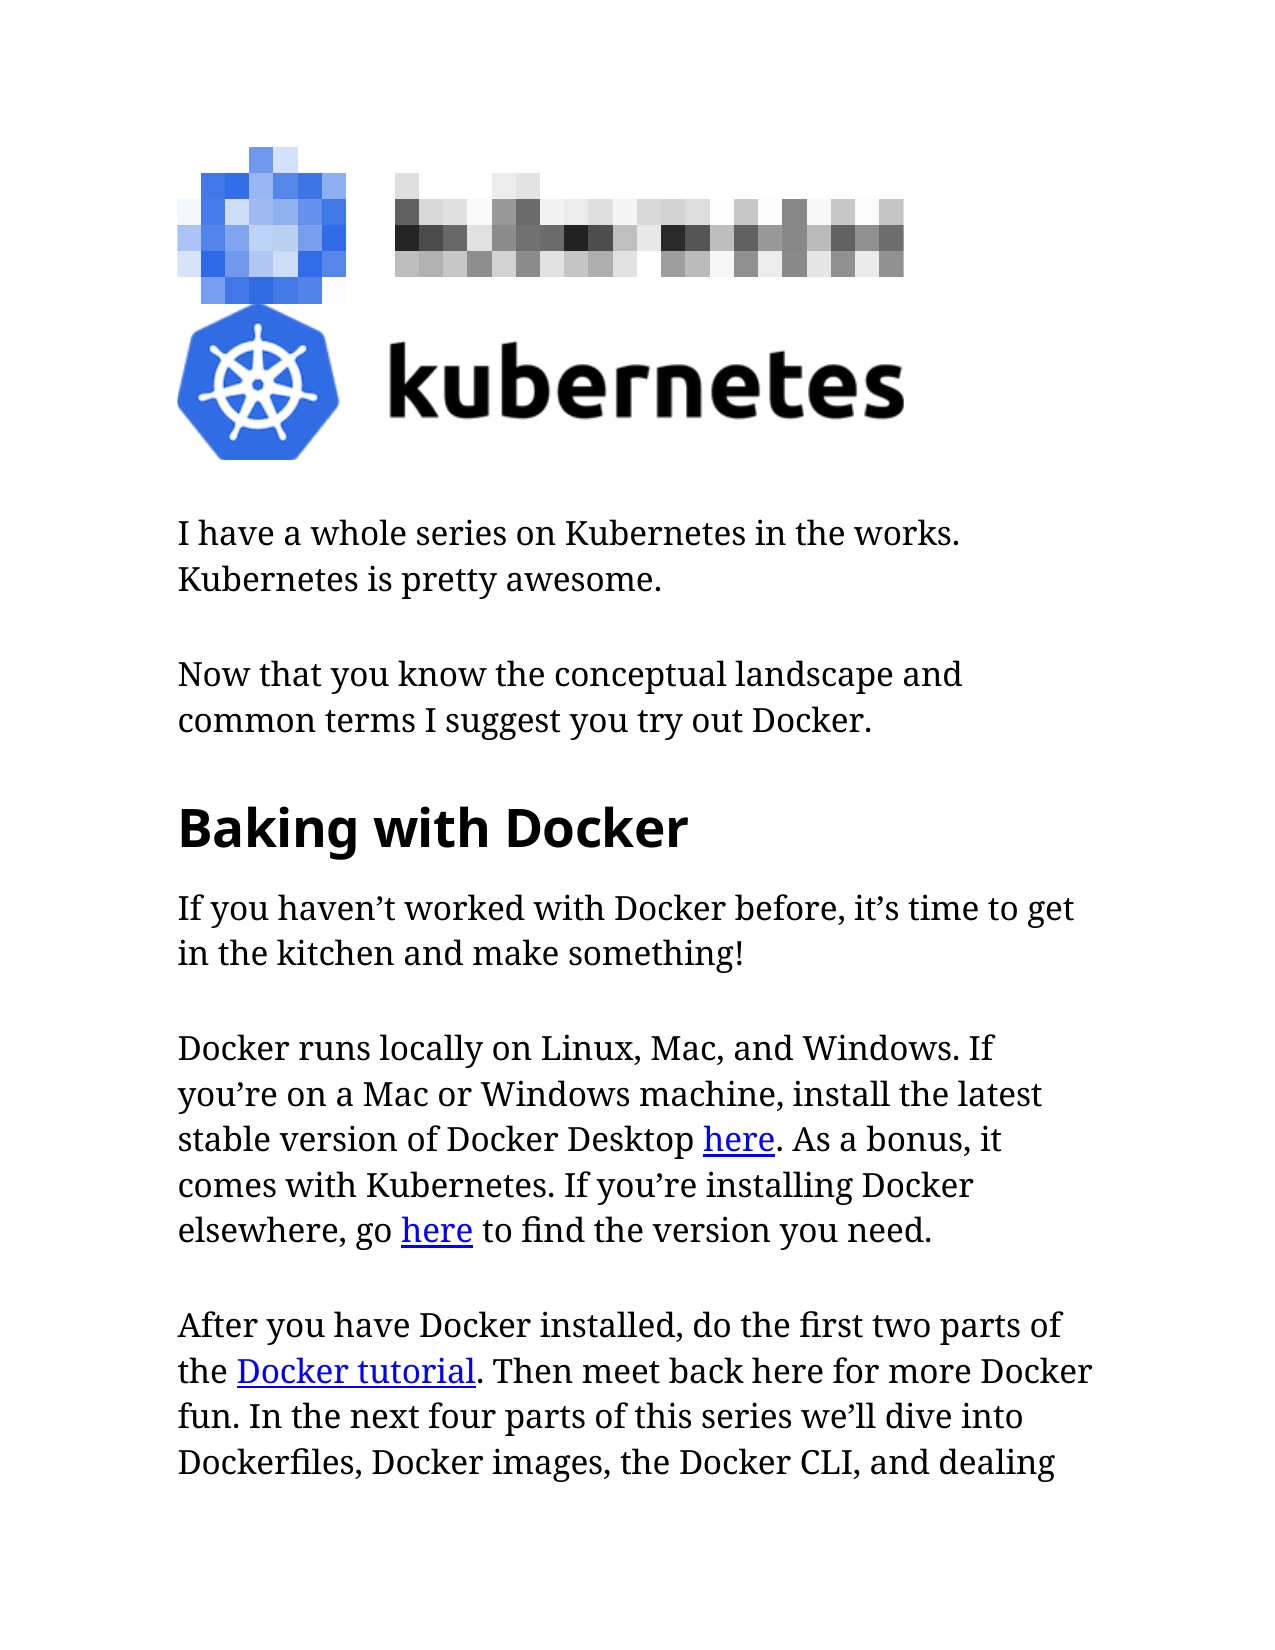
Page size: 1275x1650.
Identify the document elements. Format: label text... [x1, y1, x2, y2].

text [177, 1302, 1098, 1484]
text If you haven’t worked with Docker before, it’s time to get in the kitchen and make something! [177, 884, 1098, 975]
text Now that you know the conceptual landscape and common terms I suggest you try out Docker. [177, 651, 1098, 742]
picture [177, 147, 904, 460]
text Docker runs locally on Linux, Mac, and Windows. If you’re on a Mac or Windows machine, install the latest stable version of Docker Desktop here. As a bonus, it comes with Kubernetes. If you’re installing Docker elsewhere, go here to find the version you need. [177, 1025, 1098, 1252]
text Baking with Docker [177, 791, 1098, 863]
text I have a whole series on Kubernetes in the works. Kubernetes is pretty awesome. [177, 510, 1098, 601]
